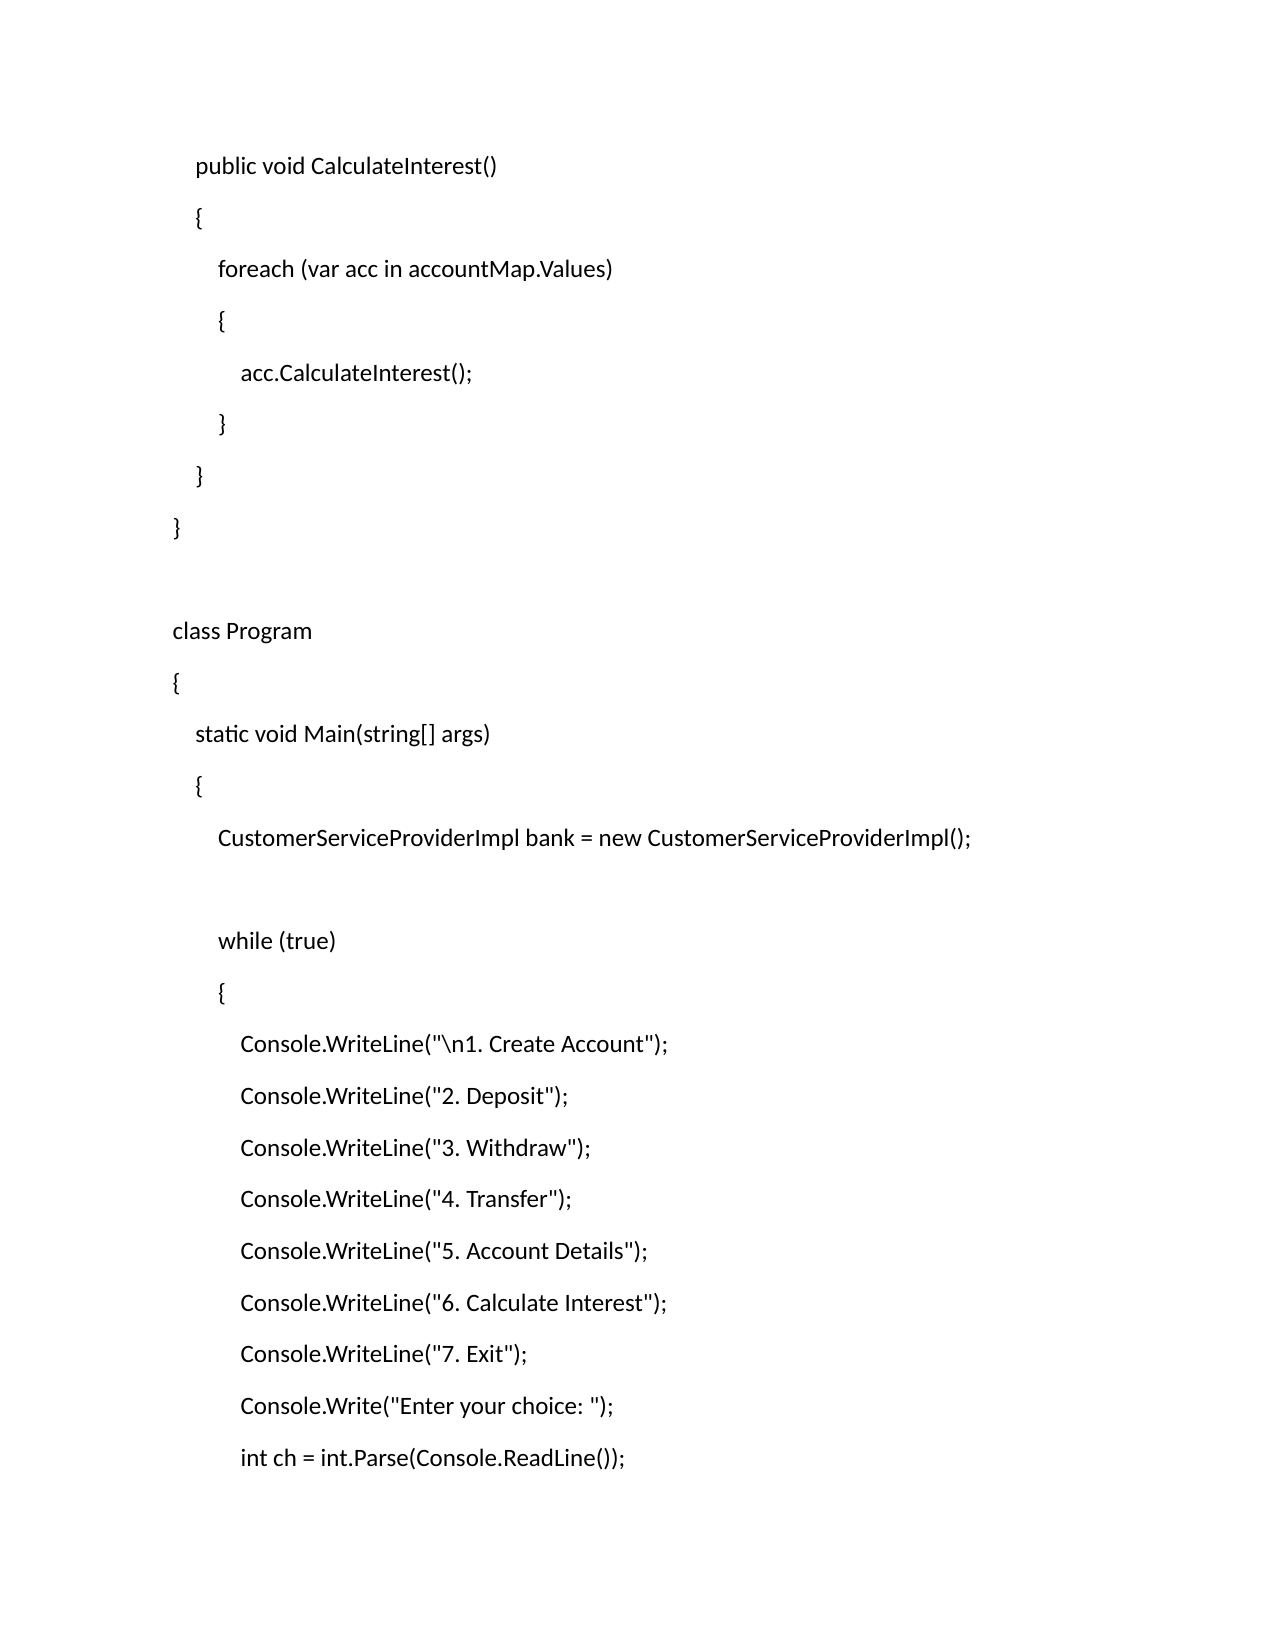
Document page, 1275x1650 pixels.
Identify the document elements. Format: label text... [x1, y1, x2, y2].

text CustomerServiceProviderImpl bank = new CustomerServiceProviderImpl(); [150, 822, 1125, 852]
text Console.WriteLine("2. Deposit"); [150, 1080, 1125, 1111]
text { [150, 305, 1125, 336]
text } [150, 408, 1125, 439]
text Console.WriteLine("5. Account Details"); [150, 1235, 1125, 1266]
text class Program [150, 615, 1125, 646]
text } [150, 460, 1125, 491]
text foreach (var acc in accountMap.Values) [150, 253, 1125, 284]
text { [150, 977, 1125, 1007]
text { [150, 667, 1125, 697]
text int ch = int.Parse(Console.ReadLine()); [150, 1442, 1125, 1472]
text { [150, 770, 1125, 801]
text Console.WriteLine("\n1. Create Account"); [150, 1028, 1125, 1059]
text while (true) [150, 925, 1125, 956]
text Console.WriteLine("6. Calculate Interest"); [150, 1287, 1125, 1317]
text Console.WriteLine("3. Withdraw"); [150, 1132, 1125, 1162]
text acc.CalculateInterest(); [150, 357, 1125, 387]
text public void CalculateInterest() [150, 150, 1125, 181]
text static void Main(string[] args) [150, 718, 1125, 749]
text Console.Write("Enter your choice: "); [150, 1390, 1125, 1421]
text { [150, 202, 1125, 232]
text Console.WriteLine("4. Transfer"); [150, 1183, 1125, 1214]
text Console.WriteLine("7. Exit"); [150, 1338, 1125, 1369]
text } [150, 512, 1125, 542]
